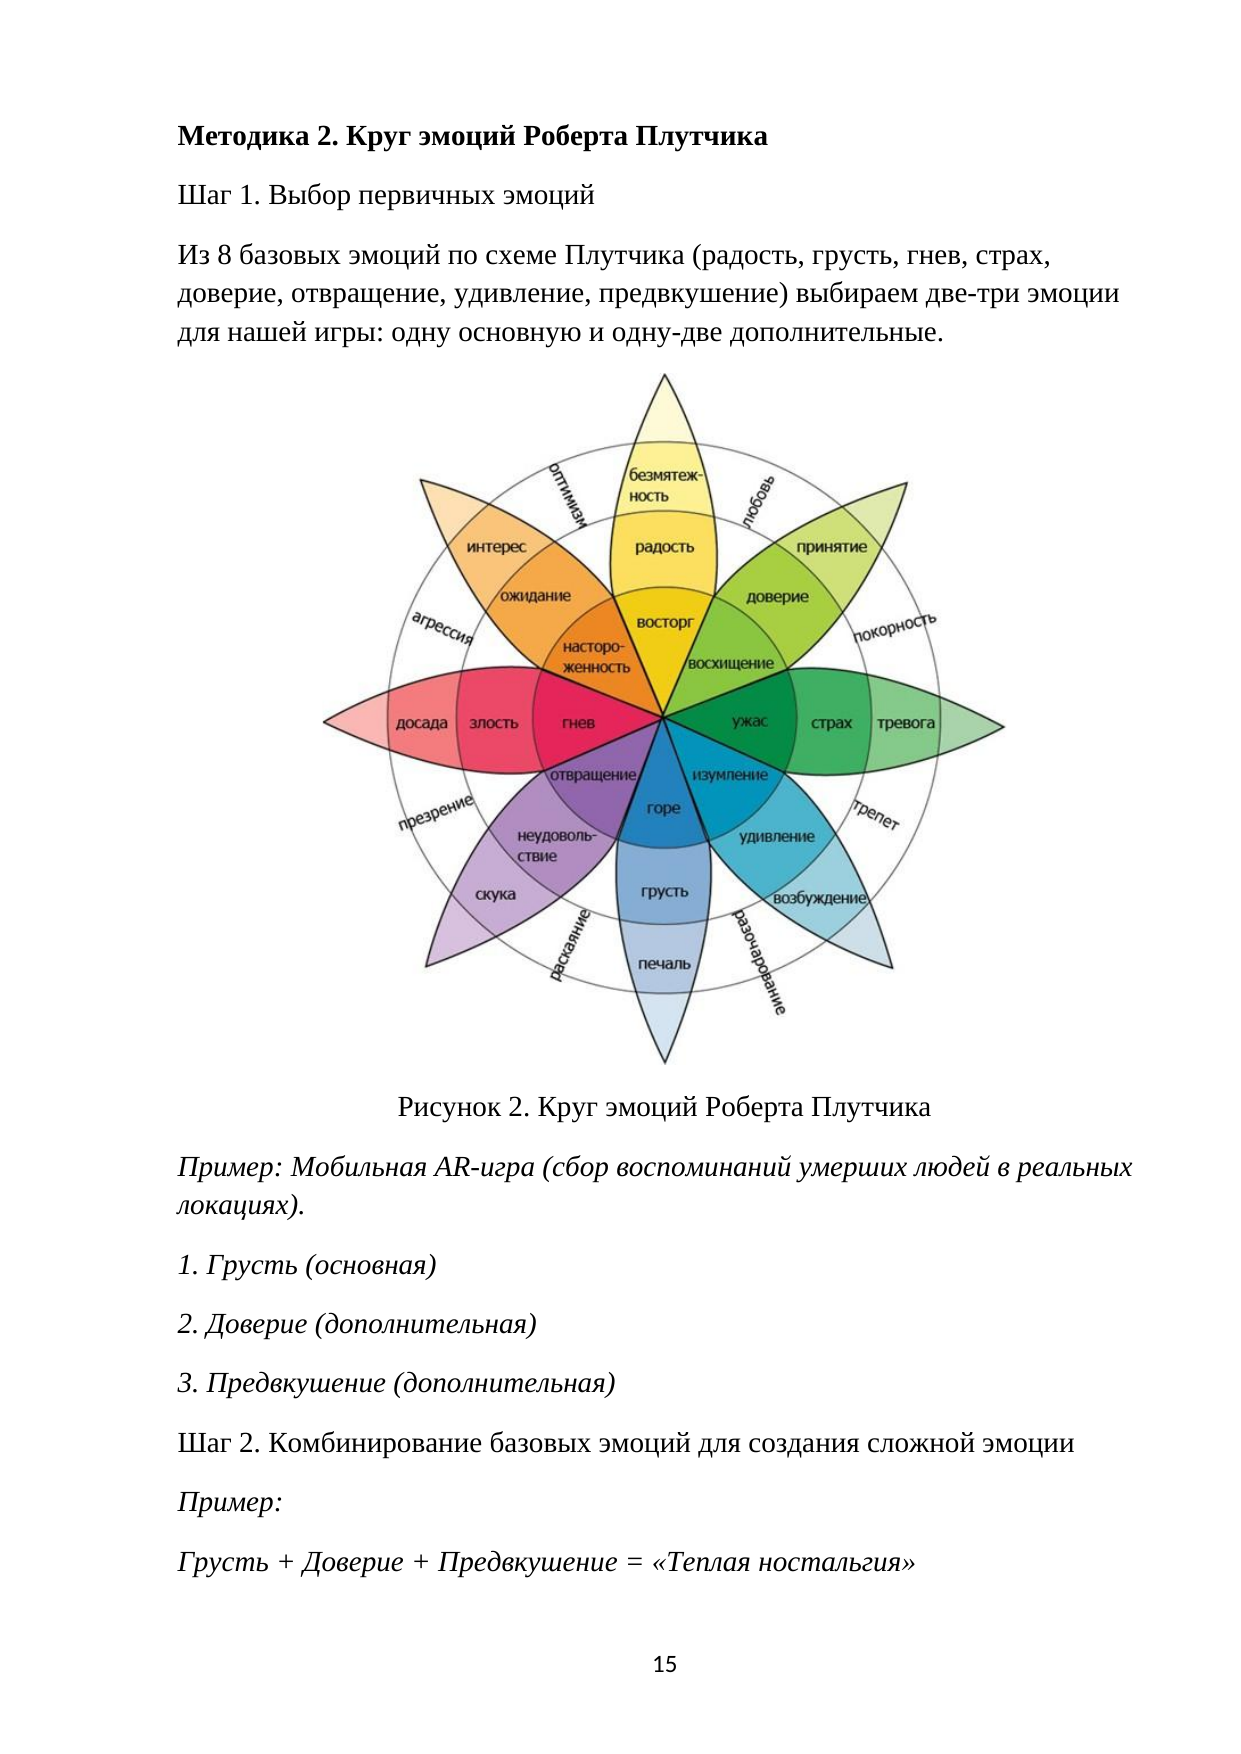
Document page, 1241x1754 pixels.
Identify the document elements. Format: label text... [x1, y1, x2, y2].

text 2. Доверие (дополнительная) [177, 1306, 1152, 1340]
text Грусть + Доверие + Предвкушение = «Теплая ностальгия» [177, 1544, 1152, 1577]
text Пример: [177, 1484, 1152, 1518]
picture [322, 373, 1007, 1065]
text Методика 2. Круг эмоций Роберта Плутчика [177, 118, 1152, 152]
text Шаг 1. Выбор первичных эмоций [177, 177, 1152, 211]
text 3. Предвкушение (дополнительная) [177, 1366, 1152, 1399]
text 1. Грусть (основная) [177, 1247, 1152, 1280]
text Пример: Мобильная AR-игра (сбор воспоминаний умерших людей в реальных локациях). [177, 1149, 1152, 1221]
text Рисунок 2. Круг эмоций Роберта Плутчика [177, 1089, 1152, 1123]
text Шаг 2. Комбинирование базовых эмоций для создания сложной эмоции [177, 1425, 1152, 1458]
text Из 8 базовых эмоций по схеме Плутчика (радость, грусть, гнев, страх, доверие, отвращение, удивление, предвкушение) выбираем две-три эмоции для нашей игры: одну основную и одну-две дополнительные. [177, 237, 1152, 347]
